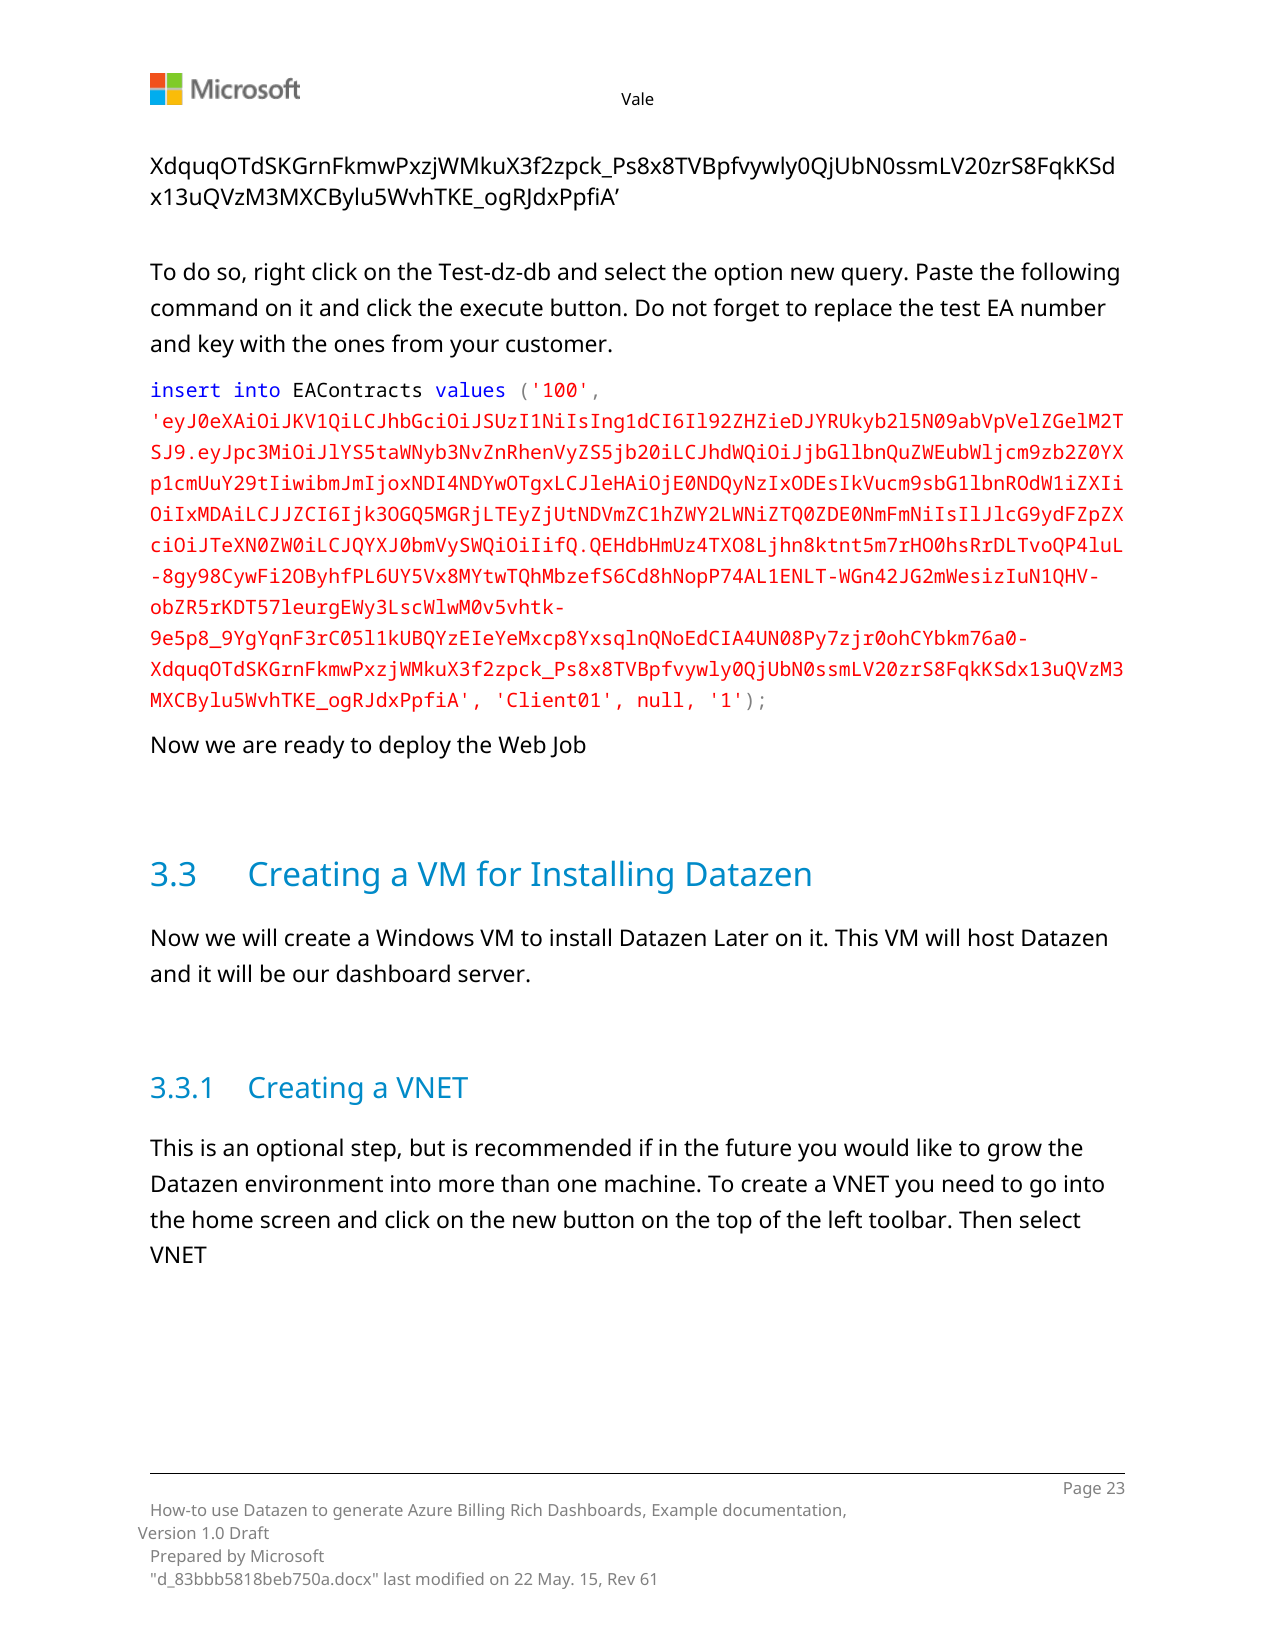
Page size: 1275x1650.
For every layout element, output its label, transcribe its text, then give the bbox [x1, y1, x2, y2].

text insert into EAContracts values ('100', 'eyJ0eXAiOiJKV1QiLCJhbGciOiJSUzI1NiIsIng1dCI6Il92ZHZieDJYRUkyb2l5N09abVpVelZGelM2TSJ9.eyJpc3MiOiJlYS5taWNyb3NvZnRhenVyZS5jb20iLCJhdWQiOiJjbGllbnQuZWEubWljcm9zb2Z0YXp1cmUuY29tIiwibmJmIjoxNDI4NDYwOTgxLCJleHAiOjE0NDQyNzIxODEsIkVucm9sbG1lbnROdW1iZXIiOiIxMDAiLCJJZCI6Ijk3OGQ5MGRjLTEyZjUtNDVmZC1hZWY2LWNiZTQ0ZDE0NmFmNiIsIlJlcG9ydFZpZXciOiJTeXN0ZW0iLCJQYXJ0bmVySWQiOiIifQ.QEHdbHmUz4TXO8Ljhn8ktnt5m7rHO0hsRrDLTvoQP4luL-8gy98CywFi2OByhfPL6UY5Vx8MYtwTQhMbzefS6Cd8hNopP74AL1ENLT-WGn42JG2mWesizIuN1QHV-obZR5rKDT57leurgEWy3LscWlwM0v5vhtk-9e5p8_9YgYqnF3rC05l1kUBQYzEIeYeMxcp8YxsqlnQNoEdCIA4UN08Py7zjr0ohCYbkm76a0-XdquqOTdSKGrnFkmwPxzjWMkuX3f2zpck_Ps8x8TVBpfvywly0QjUbN0ssmLV20zrS8FqkKSdx13uQVzM3MXCBylu5WvhTKE_ogRJdxPpfiA', 'Client01', null, '1'); [150, 377, 1125, 713]
subtitle Creating a VM for Installing Datazen [150, 851, 1125, 897]
picture [150, 73, 300, 106]
subtitle Creating a VNET [150, 1067, 1125, 1107]
text Now we are ready to deploy the Web Job [150, 729, 1125, 761]
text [150, 150, 1125, 212]
text Now we will create a Windows VM to install Datazen Later on it. This VM will host Datazen and it will be our dashboard server. [150, 922, 1125, 989]
text This is an optional step, but is recommended if in the future you would like to grow the Datazen environment into more than one machine. To create a VNET you need to go into the home screen and click on the new button on the top of the left toolbar. Then select VNET [150, 1132, 1125, 1271]
text To do so, right click on the Test-dz-db and select the option new query. Paste the following command on it and click the execute button. Do not forget to replace the test EA number and key with the ones from your customer. [150, 256, 1125, 359]
